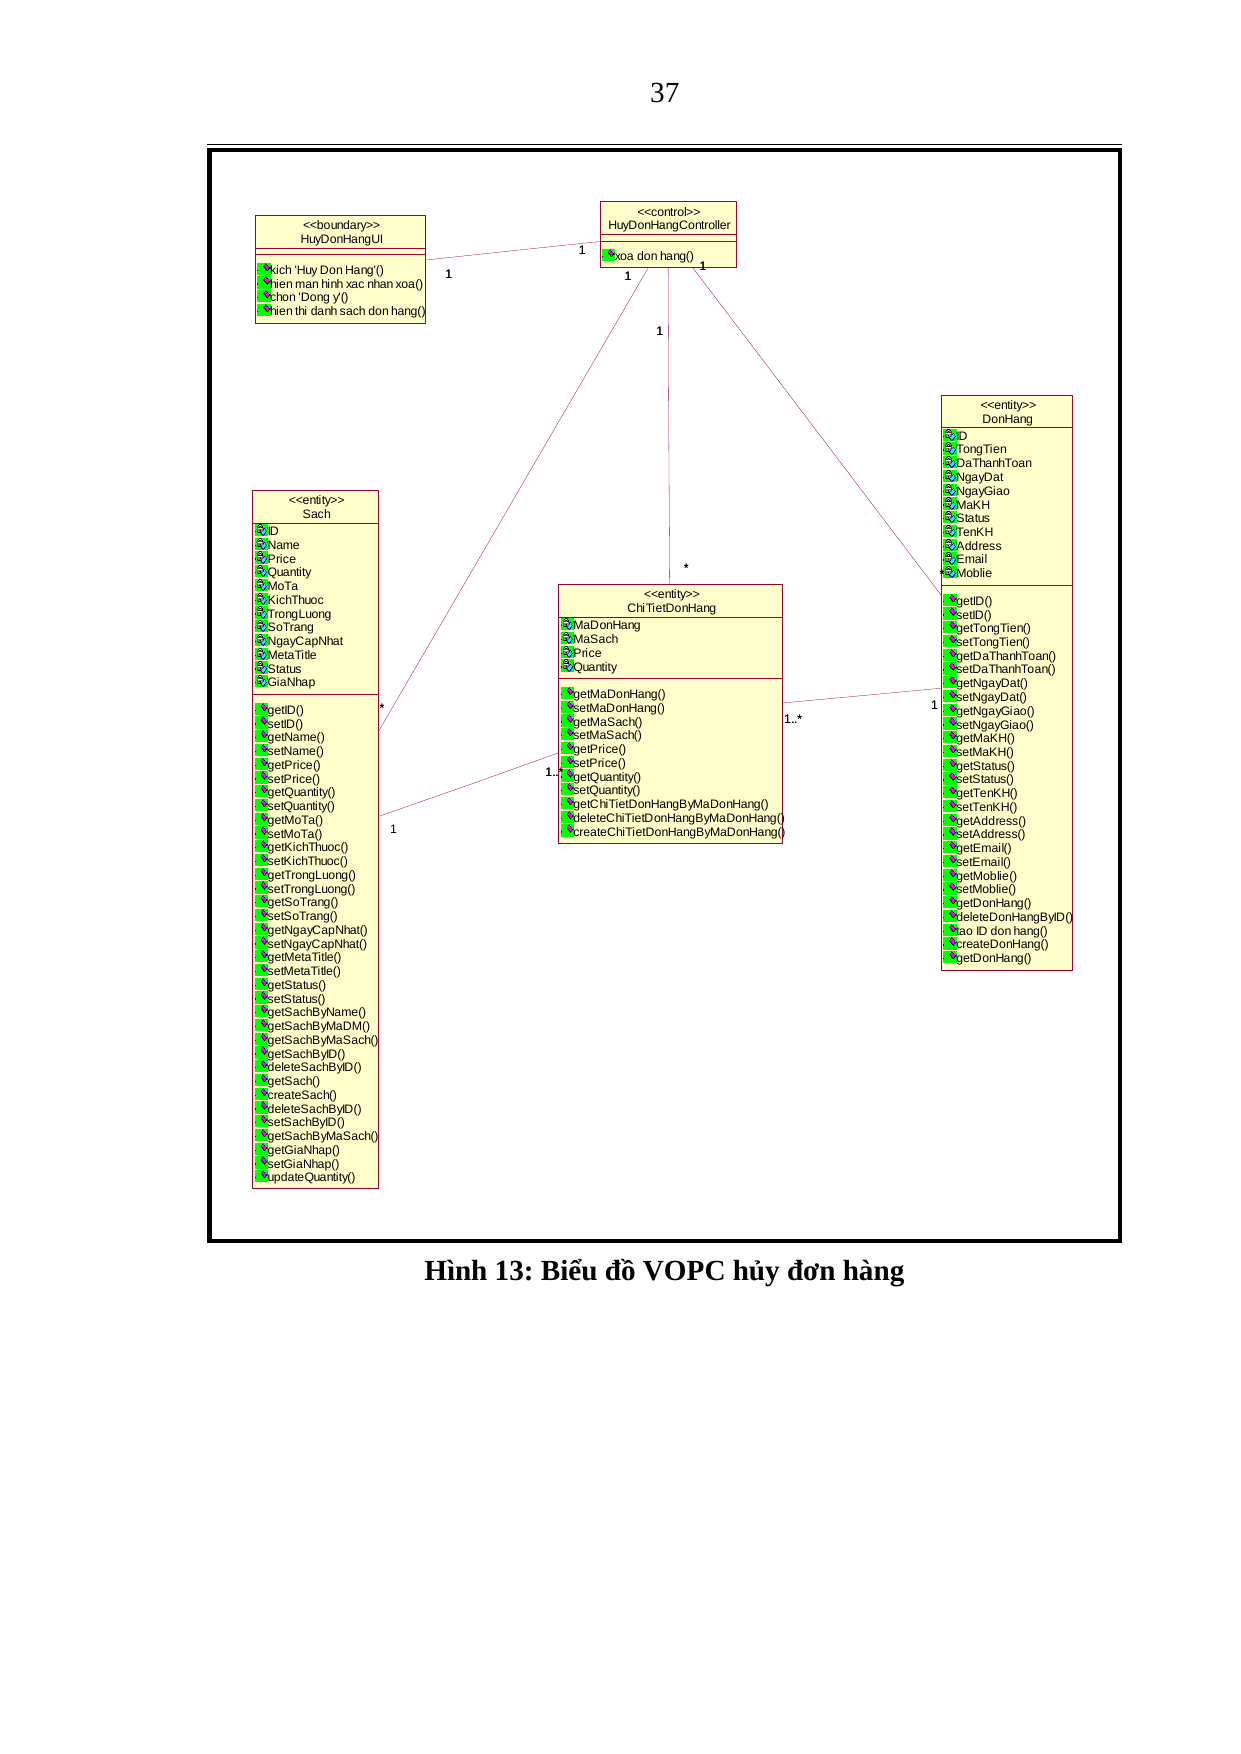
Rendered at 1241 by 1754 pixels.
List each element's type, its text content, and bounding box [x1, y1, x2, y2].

text Hình 13: Biểu đồ VOPC hủy đơn hàng [207, 1253, 1122, 1287]
